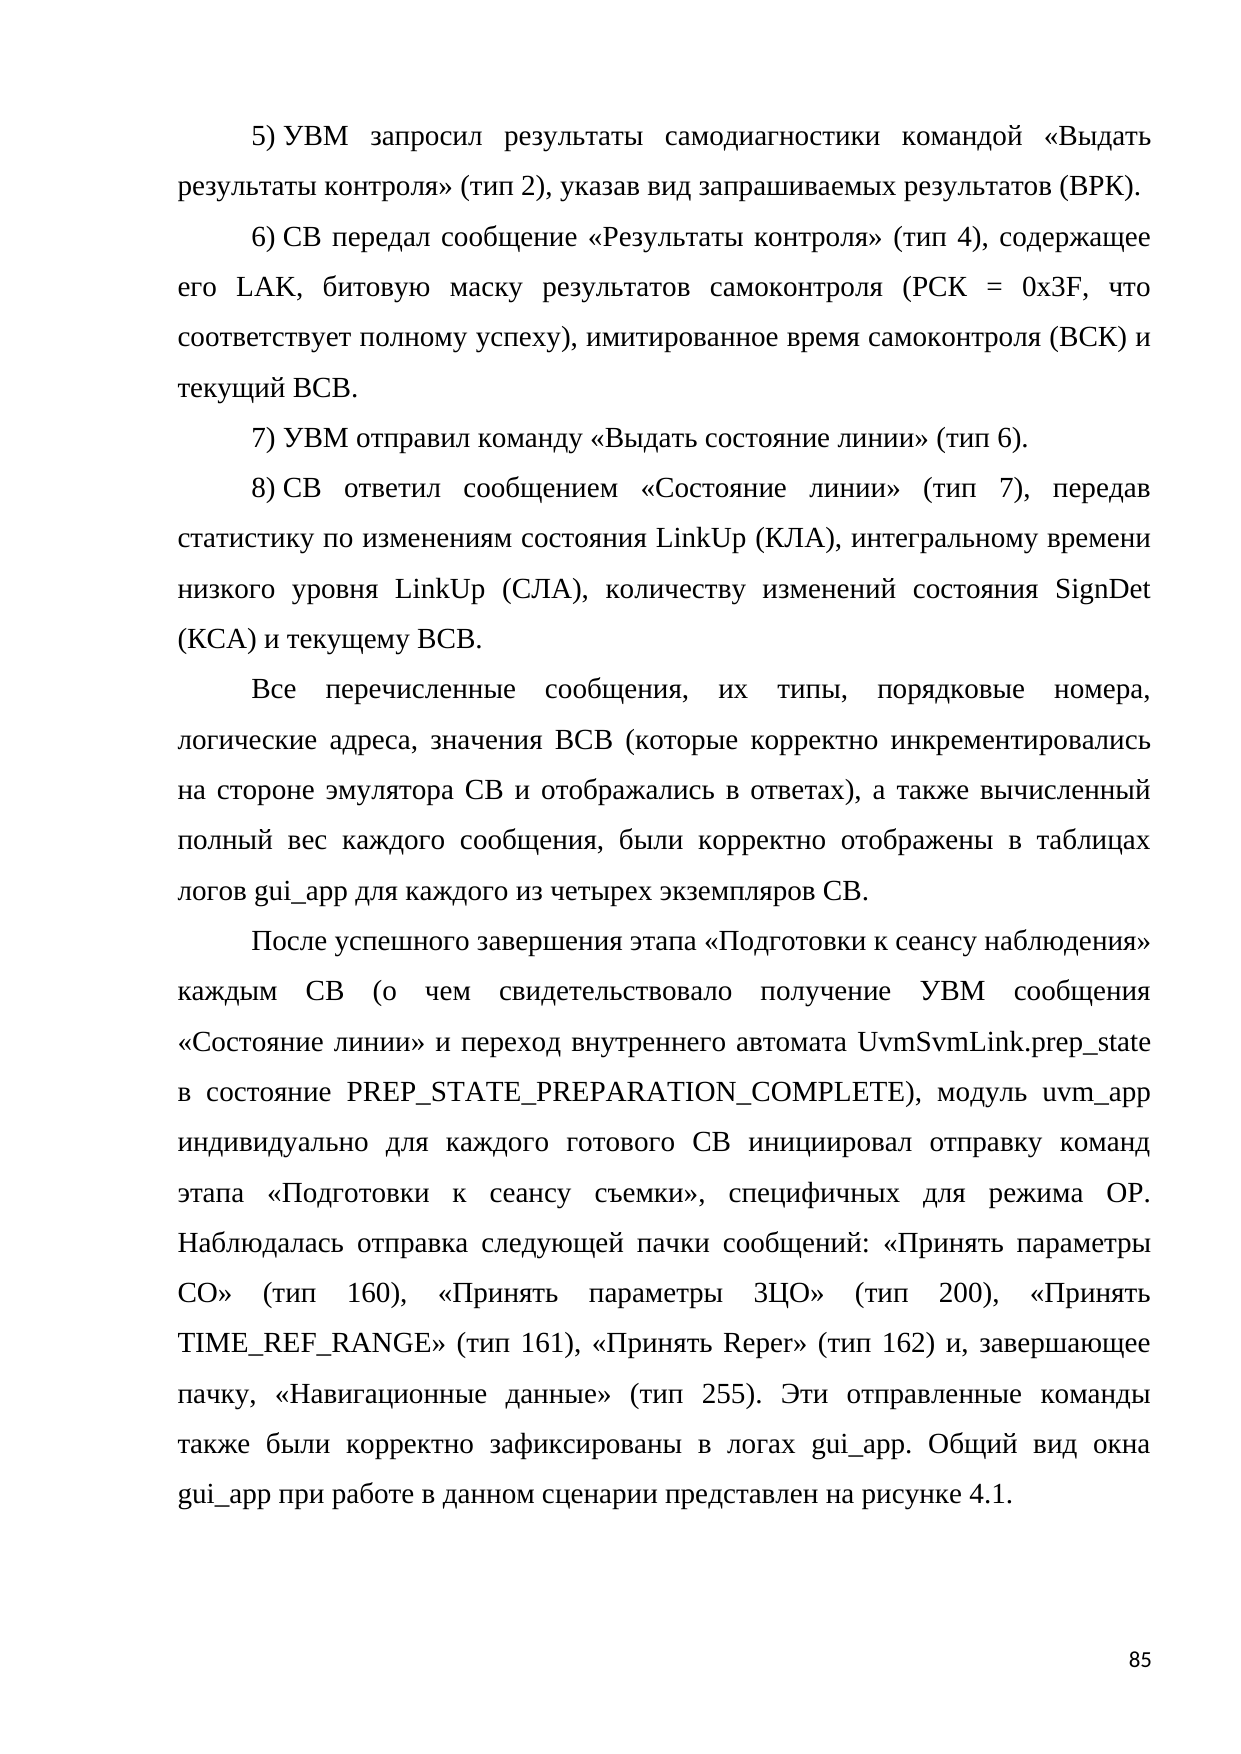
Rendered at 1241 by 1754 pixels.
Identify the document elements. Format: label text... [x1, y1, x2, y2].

text УВМ запросил результаты самодиагностики командой «Выдать результаты контроля» (тип 2), указав вид запрашиваемых результатов (ВРК). [177, 118, 1152, 202]
text СВ передал сообщение «Результаты контроля» (тип 4), содержащее его LAK, битовую маску результатов самоконтроля (РСК = 0x3F, что соответствует полному успеху), имитированное время самоконтроля (ВСК) и текущий ВСВ. [177, 219, 1152, 403]
text Все перечисленные сообщения, их типы, порядковые номера, логические адреса, значения BCB (которые корректно инкрементировались на стороне эмулятора СВ и отображались в ответах), а также вычисленный полный вес каждого сообщения, были корректно отображены в таблицах логов gui_app для каждого из четырех экземпляров СВ. [177, 672, 1152, 906]
text СВ ответил сообщением «Состояние линии» (тип 7), передав статистику по изменениям состояния LinkUp (КЛА), интегральному времени низкого уровня LinkUp (СЛА), количеству изменений состояния SignDet (КСА) и текущему ВСВ. [177, 470, 1152, 655]
text После успешного завершения этапа «Подготовки к сеансу наблюдения» каждым СВ (о чем свидетельствовало получение УВМ сообщения «Состояние линии» и переход внутреннего автомата UvmSvmLink.prep_state в состояние PREP_STATE_PREPARATION_COMPLETE), модуль uvm_app индивидуально для каждого готового СВ инициировал отправку команд этапа «Подготовки к сеансу съемки», специфичных для режима ОР. Наблюдалась отправка следующей пачки сообщений: «Принять параметры СО» (тип 160), «Принять параметры 3ЦО» (тип 200), «Принять TIME_REF_RANGE» (тип 161), «Принять Reper» (тип 162) и, завершающее пачку, «Навигационные данные» (тип 255). Эти отправленные команды также были корректно зафиксированы в логах gui_app. Общий вид окна gui_app при работе в данном сценарии представлен на рисунке 4.1. [177, 923, 1152, 1510]
text УВМ отправил команду «Выдать состояние линии» (тип 6). [177, 420, 1152, 453]
